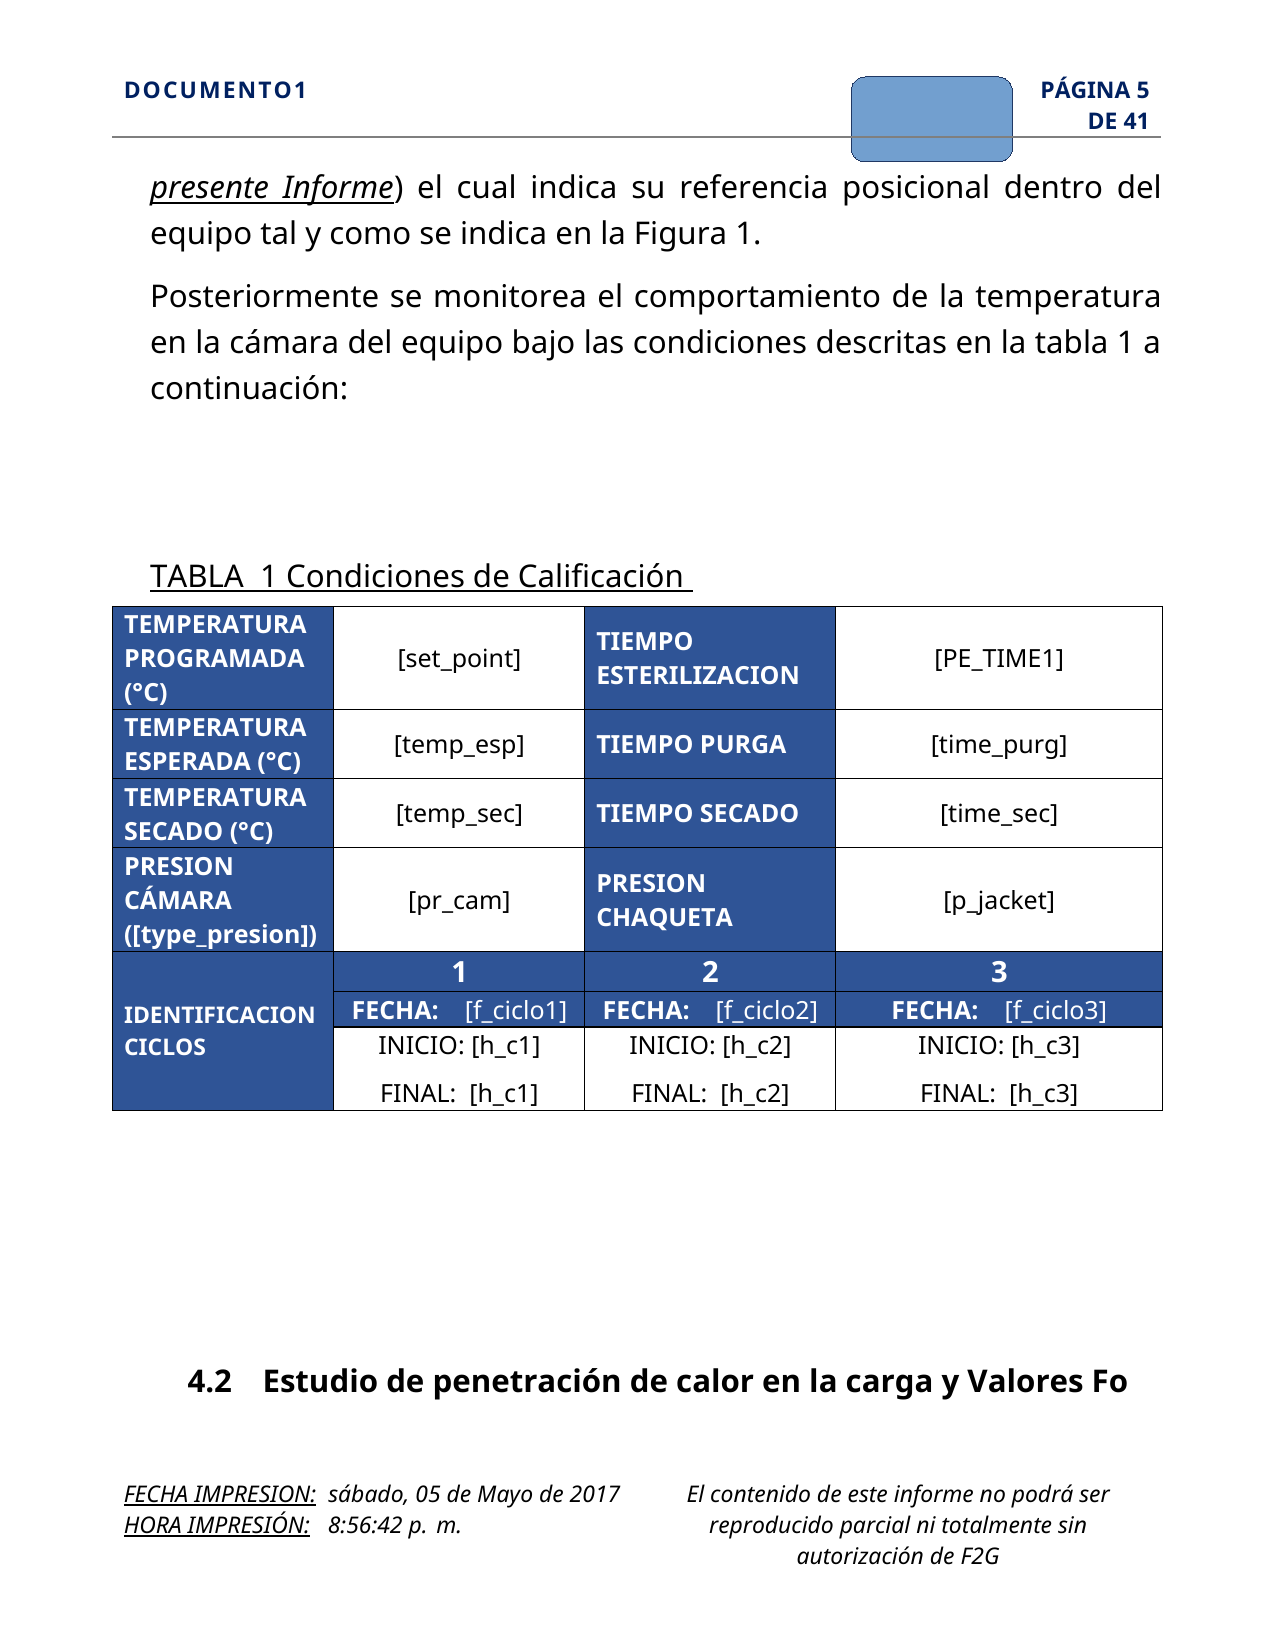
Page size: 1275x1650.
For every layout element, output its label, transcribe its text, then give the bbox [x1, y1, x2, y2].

table_cell PRESION CÁMARA ([type_presion]) [113, 848, 333, 951]
table_header [PE_TIME1] [836, 607, 1162, 709]
table_header TEMPERATURA PROGRAMADA (°C) [113, 607, 333, 709]
table_cell TIEMPO PURGA [585, 710, 835, 778]
text TABLA 1 Condiciones de Calificación [150, 554, 1163, 596]
table_header TIEMPO ESTERILIZACION [585, 607, 835, 709]
list Estudio de penetración de calor en la carga y Valores Fo [187, 1359, 1163, 1401]
table_cell TEMPERATURA SECADO (°C) [113, 779, 333, 847]
table_cell [time_sec] [836, 779, 1162, 847]
table_header [set_point] [334, 607, 584, 709]
table_cell [pr_cam] [334, 848, 584, 951]
table_cell TEMPERATURA ESPERADA (°C) [113, 710, 333, 778]
table_cell [temp_sec] [334, 779, 584, 847]
table_cell INICIO: [h_c1] FINAL: [h_c1] [334, 1028, 584, 1110]
table_cell 2 [585, 952, 835, 991]
table_cell 3 [836, 952, 1162, 991]
table_cell 1 [334, 952, 584, 991]
table_cell IDENTIFICACION CICLOS [113, 952, 333, 1110]
table_cell [temp_esp] [334, 710, 584, 778]
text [150, 165, 1163, 254]
table_cell FECHA: [f_ciclo2] [585, 992, 835, 1026]
table_cell PRESION CHAQUETA [585, 848, 835, 951]
text Posteriormente se monitorea el comportamiento de la temperatura en la cámara del equipo bajo las condiciones descritas en la tabla 1 a continuación: [150, 274, 1163, 408]
table_cell INICIO: [h_c3] FINAL: [h_c3] [836, 1028, 1162, 1110]
table_cell INICIO: [h_c2] FINAL: [h_c2] [585, 1028, 835, 1110]
table_cell [p_jacket] [836, 848, 1162, 951]
table_cell TIEMPO SECADO [585, 779, 835, 847]
table_cell [time_purg] [836, 710, 1162, 778]
table_cell FECHA: [f_ciclo1] [334, 992, 584, 1026]
table_cell FECHA: [f_ciclo3] [836, 992, 1162, 1026]
